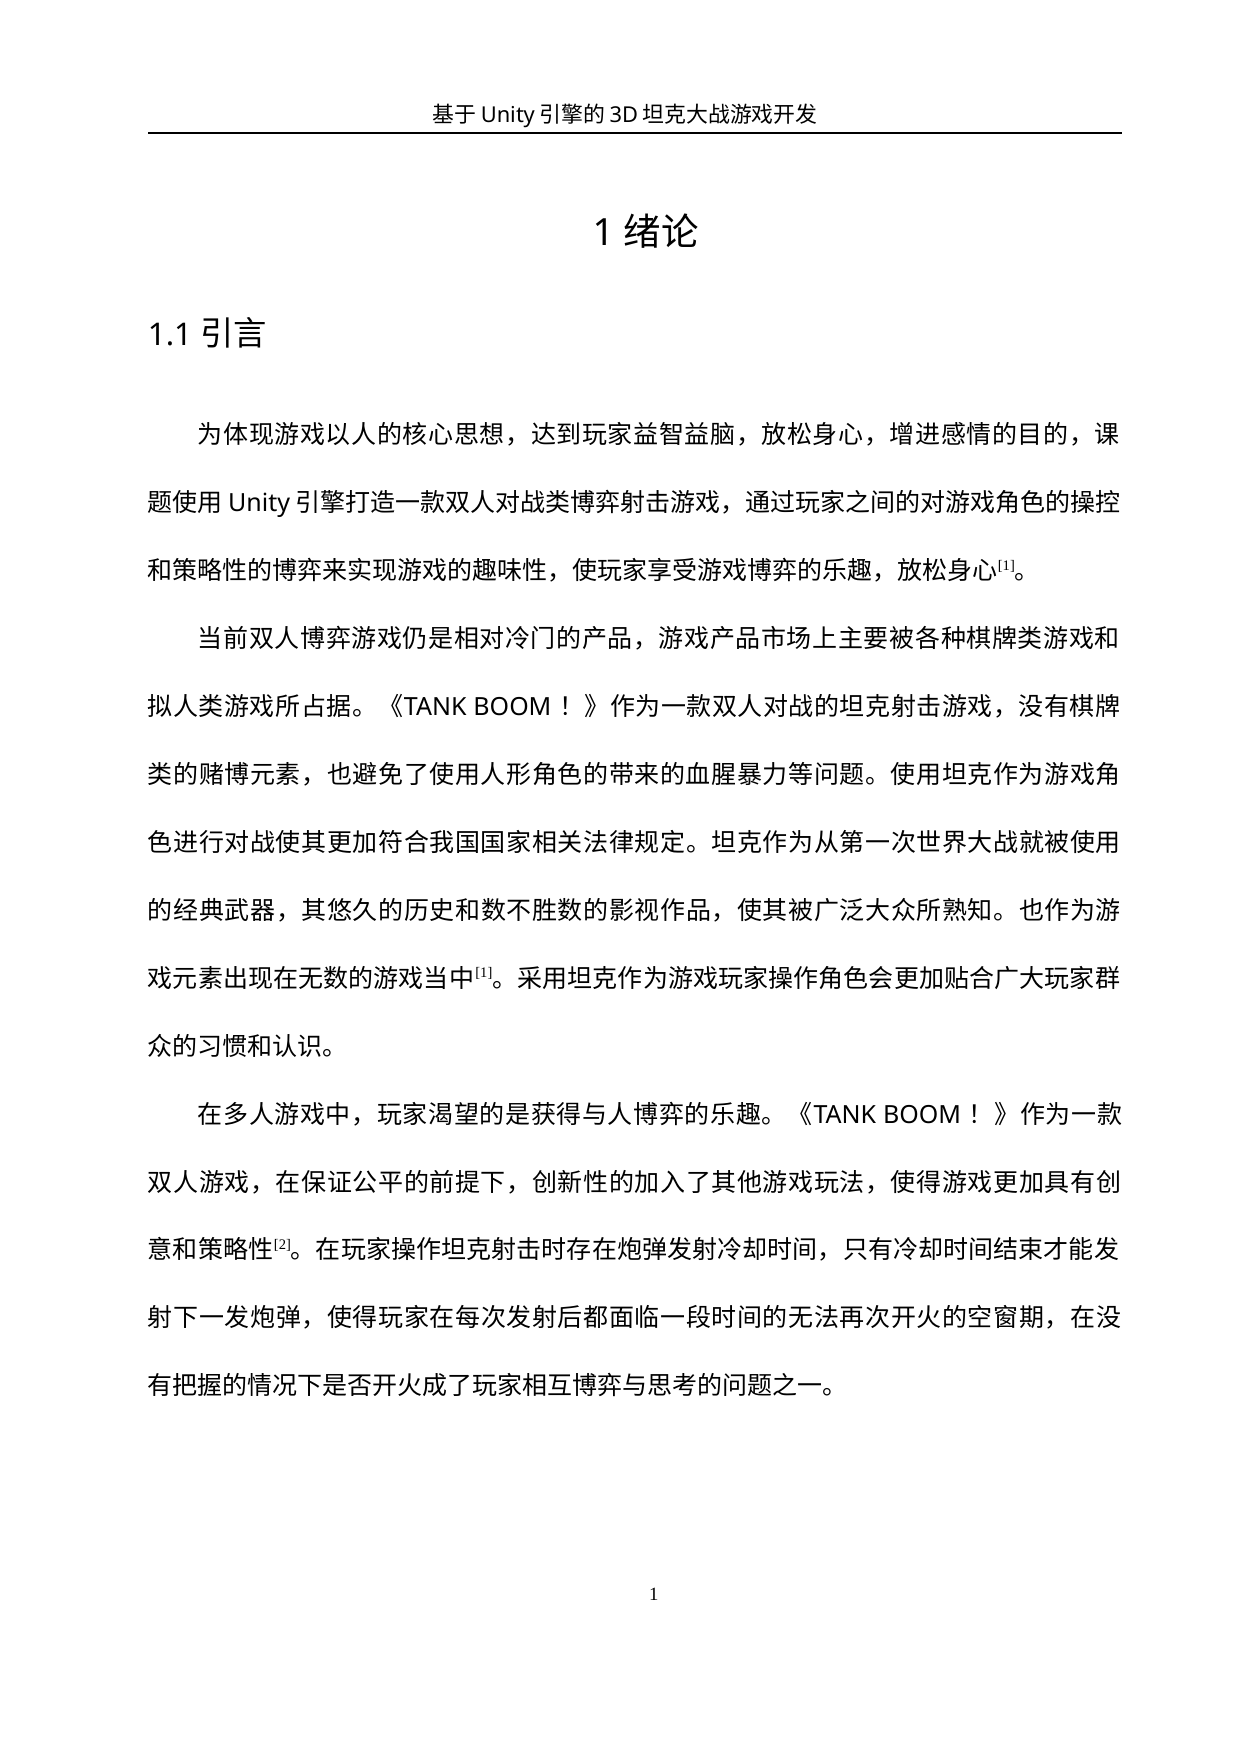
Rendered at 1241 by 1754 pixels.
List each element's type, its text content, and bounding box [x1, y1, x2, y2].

subtitle 引言 [148, 297, 1122, 365]
subtitle 绪论 [148, 195, 1122, 263]
text 为体现游戏以人的核心思想，达到玩家益智益脑，放松身心，增进感情的目的，课题使用Unity引擎打造一款双人对战类博弈射击游戏，通过玩家之间的对游戏角色的操控和策略性的博弈来实现游戏的趣味性，使玩家享受游戏博弈的乐趣，放松身心[1]。 [148, 399, 1122, 603]
text 在多人游戏中，玩家渴望的是获得与人博弈的乐趣。《TANK BOOM ！》作为一款双人游戏，在保证公平的前提下，创新性的加入了其他游戏玩法，使得游戏更加具有创意和策略性[2]。在玩家操作坦克射击时存在炮弹发射冷却时间，只有冷却时间结束才能发射下一发炮弹，使得玩家在每次发射后都面临一段时间的无法再次开火的空窗期，在没有把握的情况下是否开火成了玩家相互博弈与思考的问题之一。 [148, 1078, 1122, 1418]
text 当前双人博弈游戏仍是相对冷门的产品，游戏产品市场上主要被各种棋牌类游戏和拟人类游戏所占据。《TANK BOOM ！》作为一款双人对战的坦克射击游戏，没有棋牌类的赌博元素，也避免了使用人形角色的带来的血腥暴力等问题。使用坦克作为游戏角色进行对战使其更加符合我国国家相关法律规定。坦克作为从第一次世界大战就被使用的经典武器，其悠久的历史和数不胜数的影视作品，使其被广泛大众所熟知。也作为游戏元素出现在无数的游戏当中[1]。采用坦克作为游戏玩家操作角色会更加贴合广大玩家群众的习惯和认识。 [148, 603, 1122, 1078]
